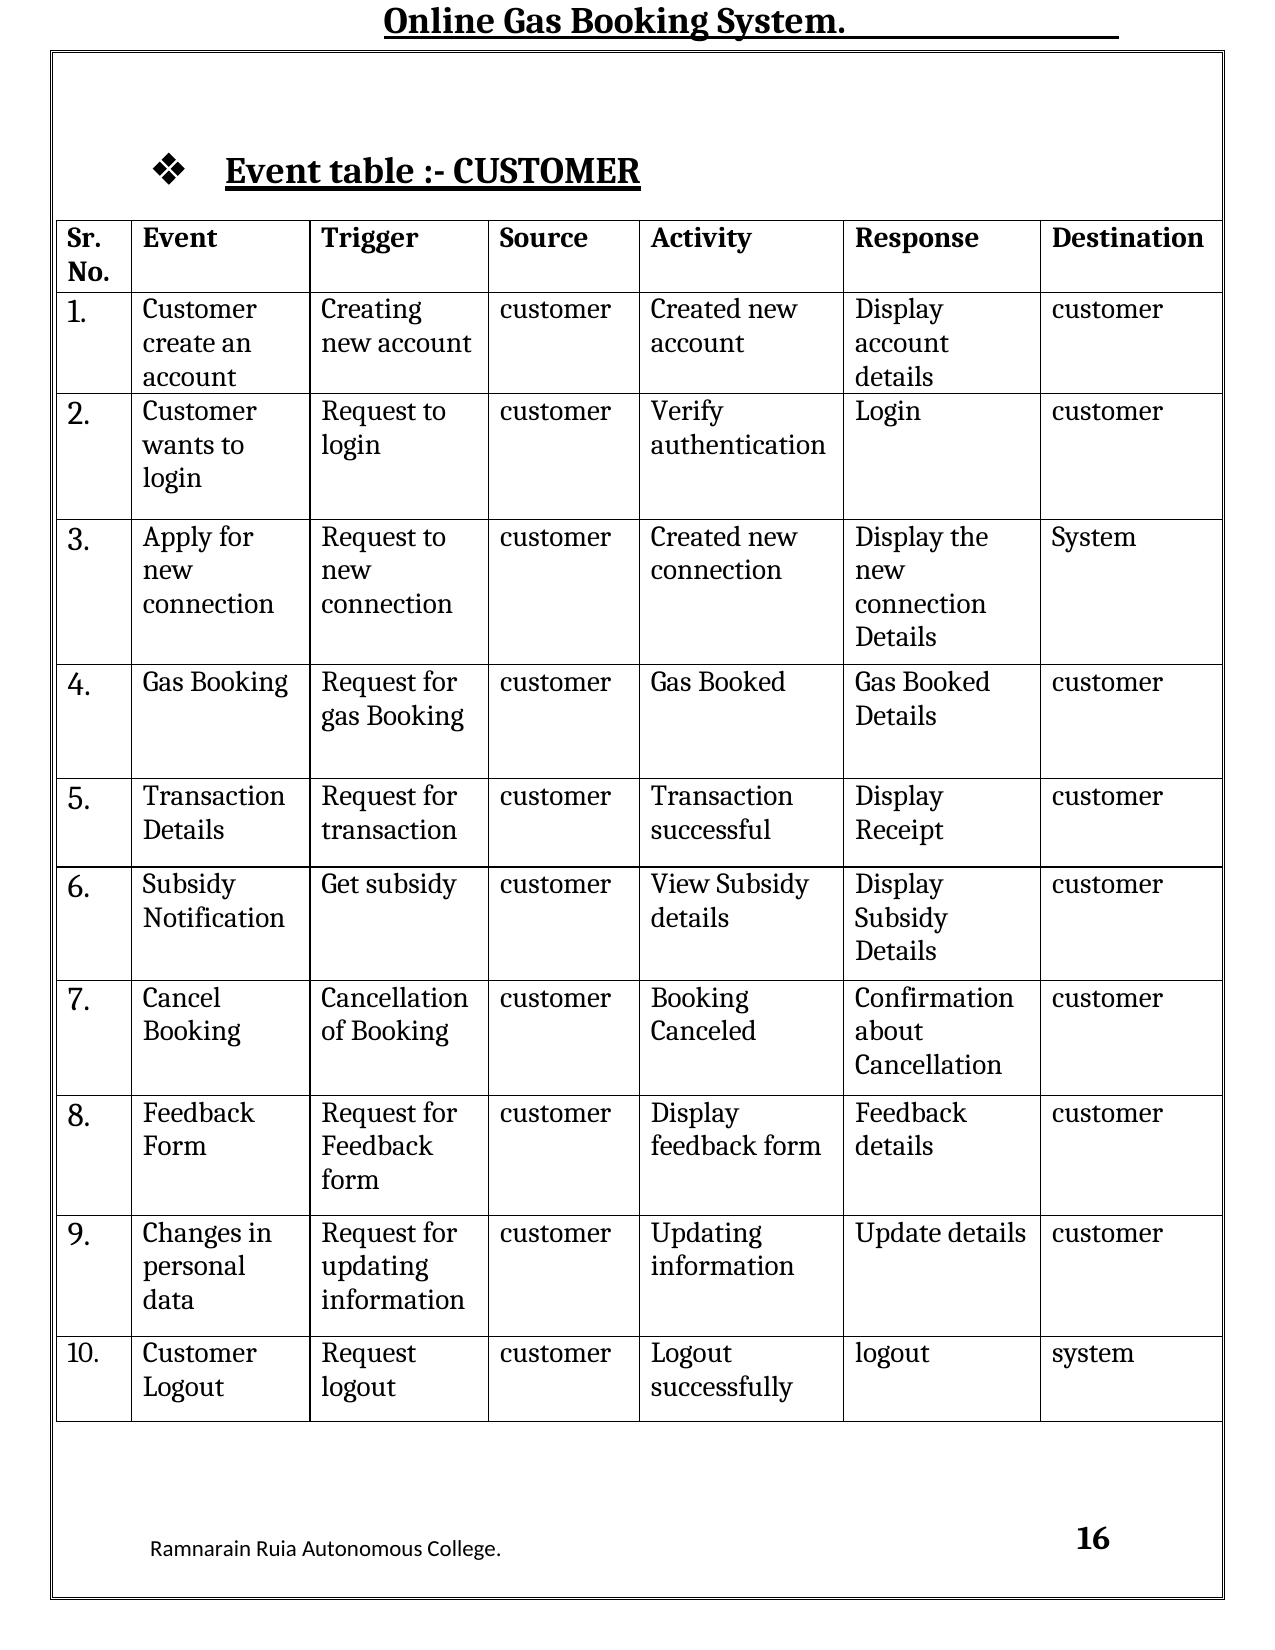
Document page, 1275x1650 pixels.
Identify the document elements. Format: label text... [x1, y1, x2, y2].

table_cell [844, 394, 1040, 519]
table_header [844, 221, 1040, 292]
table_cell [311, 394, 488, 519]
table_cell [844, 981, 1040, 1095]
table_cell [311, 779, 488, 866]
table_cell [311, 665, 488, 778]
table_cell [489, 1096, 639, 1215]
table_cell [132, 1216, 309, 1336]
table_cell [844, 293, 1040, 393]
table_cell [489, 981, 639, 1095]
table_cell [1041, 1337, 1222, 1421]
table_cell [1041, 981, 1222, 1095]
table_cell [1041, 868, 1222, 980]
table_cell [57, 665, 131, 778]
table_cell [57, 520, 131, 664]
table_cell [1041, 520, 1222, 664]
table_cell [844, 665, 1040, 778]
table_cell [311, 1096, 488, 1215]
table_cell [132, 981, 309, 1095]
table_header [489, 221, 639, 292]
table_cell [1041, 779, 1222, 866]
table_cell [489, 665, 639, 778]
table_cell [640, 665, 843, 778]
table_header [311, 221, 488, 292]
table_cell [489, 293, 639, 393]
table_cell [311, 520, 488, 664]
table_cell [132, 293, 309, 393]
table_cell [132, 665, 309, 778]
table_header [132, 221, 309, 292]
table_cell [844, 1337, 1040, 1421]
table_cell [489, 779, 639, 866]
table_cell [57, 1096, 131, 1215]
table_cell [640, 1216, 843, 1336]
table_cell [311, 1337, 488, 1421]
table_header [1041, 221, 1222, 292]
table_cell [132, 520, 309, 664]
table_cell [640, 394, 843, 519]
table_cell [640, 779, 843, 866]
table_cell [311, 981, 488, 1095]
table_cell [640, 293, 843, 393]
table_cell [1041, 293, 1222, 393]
list Event table :- CUSTOMER [150, 150, 1125, 193]
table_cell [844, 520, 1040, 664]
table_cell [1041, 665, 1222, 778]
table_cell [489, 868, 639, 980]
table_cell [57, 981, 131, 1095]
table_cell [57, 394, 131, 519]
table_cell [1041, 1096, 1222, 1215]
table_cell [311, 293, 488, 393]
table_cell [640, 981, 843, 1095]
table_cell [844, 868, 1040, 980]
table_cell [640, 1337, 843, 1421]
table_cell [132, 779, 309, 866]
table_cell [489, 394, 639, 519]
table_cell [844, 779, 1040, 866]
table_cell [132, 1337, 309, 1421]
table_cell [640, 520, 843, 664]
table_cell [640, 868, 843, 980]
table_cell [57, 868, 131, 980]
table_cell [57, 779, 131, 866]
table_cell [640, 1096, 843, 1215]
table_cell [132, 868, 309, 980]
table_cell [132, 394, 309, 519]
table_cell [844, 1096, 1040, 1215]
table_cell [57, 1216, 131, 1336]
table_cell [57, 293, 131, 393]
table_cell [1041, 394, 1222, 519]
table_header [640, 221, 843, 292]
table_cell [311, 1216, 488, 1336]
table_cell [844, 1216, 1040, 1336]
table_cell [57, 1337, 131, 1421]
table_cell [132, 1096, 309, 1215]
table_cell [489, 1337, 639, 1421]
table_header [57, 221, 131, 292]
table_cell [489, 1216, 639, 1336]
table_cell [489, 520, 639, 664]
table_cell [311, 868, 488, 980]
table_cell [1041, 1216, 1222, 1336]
